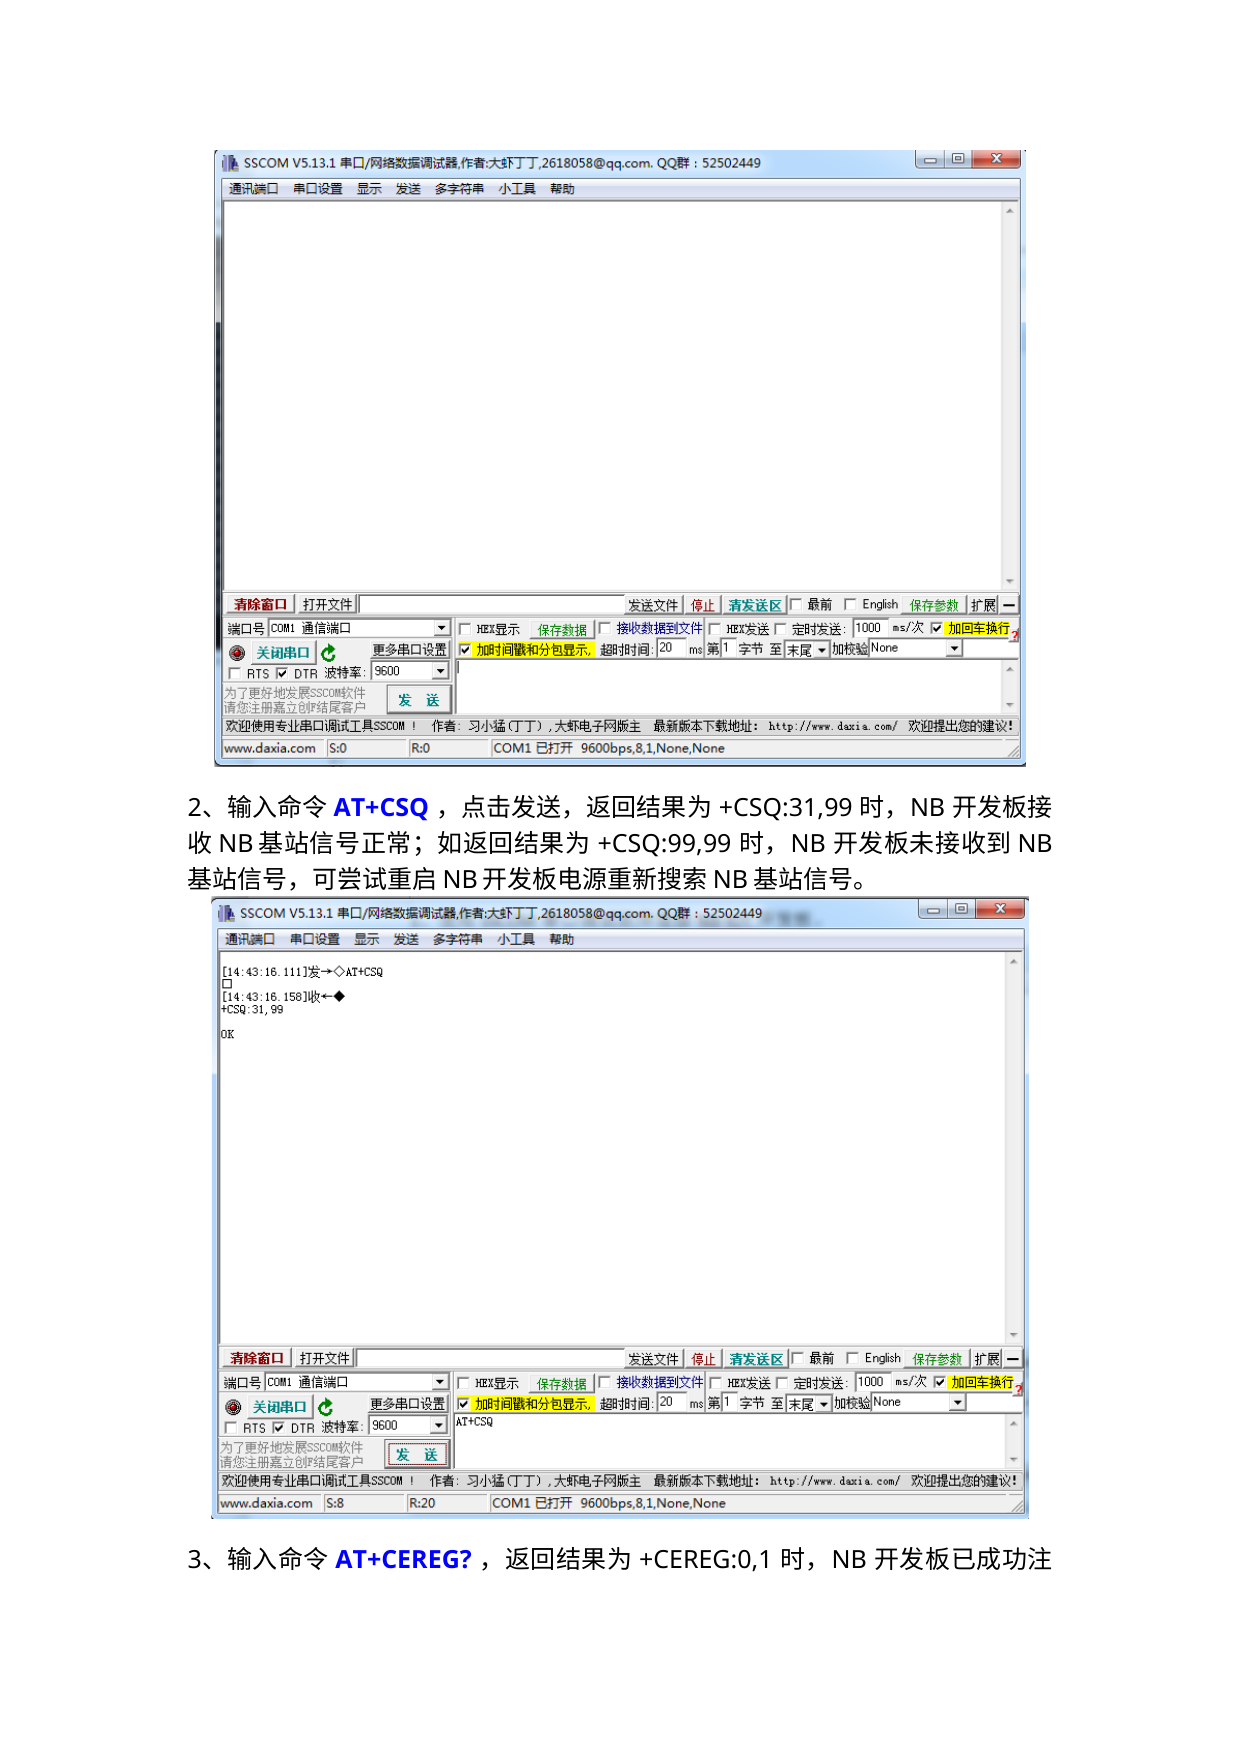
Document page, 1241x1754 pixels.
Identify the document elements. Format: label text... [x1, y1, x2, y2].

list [187, 1539, 1053, 1575]
picture [214, 150, 1026, 767]
list 输入命令 AT+CSQ ，点击发送，返回结果为 +CSQ:31,99 时，NB 开发板接收NB基站信号正常；如返回结果为 +CSQ:99,99 时，NB 开发板未接收到NB基站信号，可尝试重启NB开发板电源重新搜索NB基站信号。 [187, 787, 1053, 896]
picture [211, 896, 1029, 1519]
